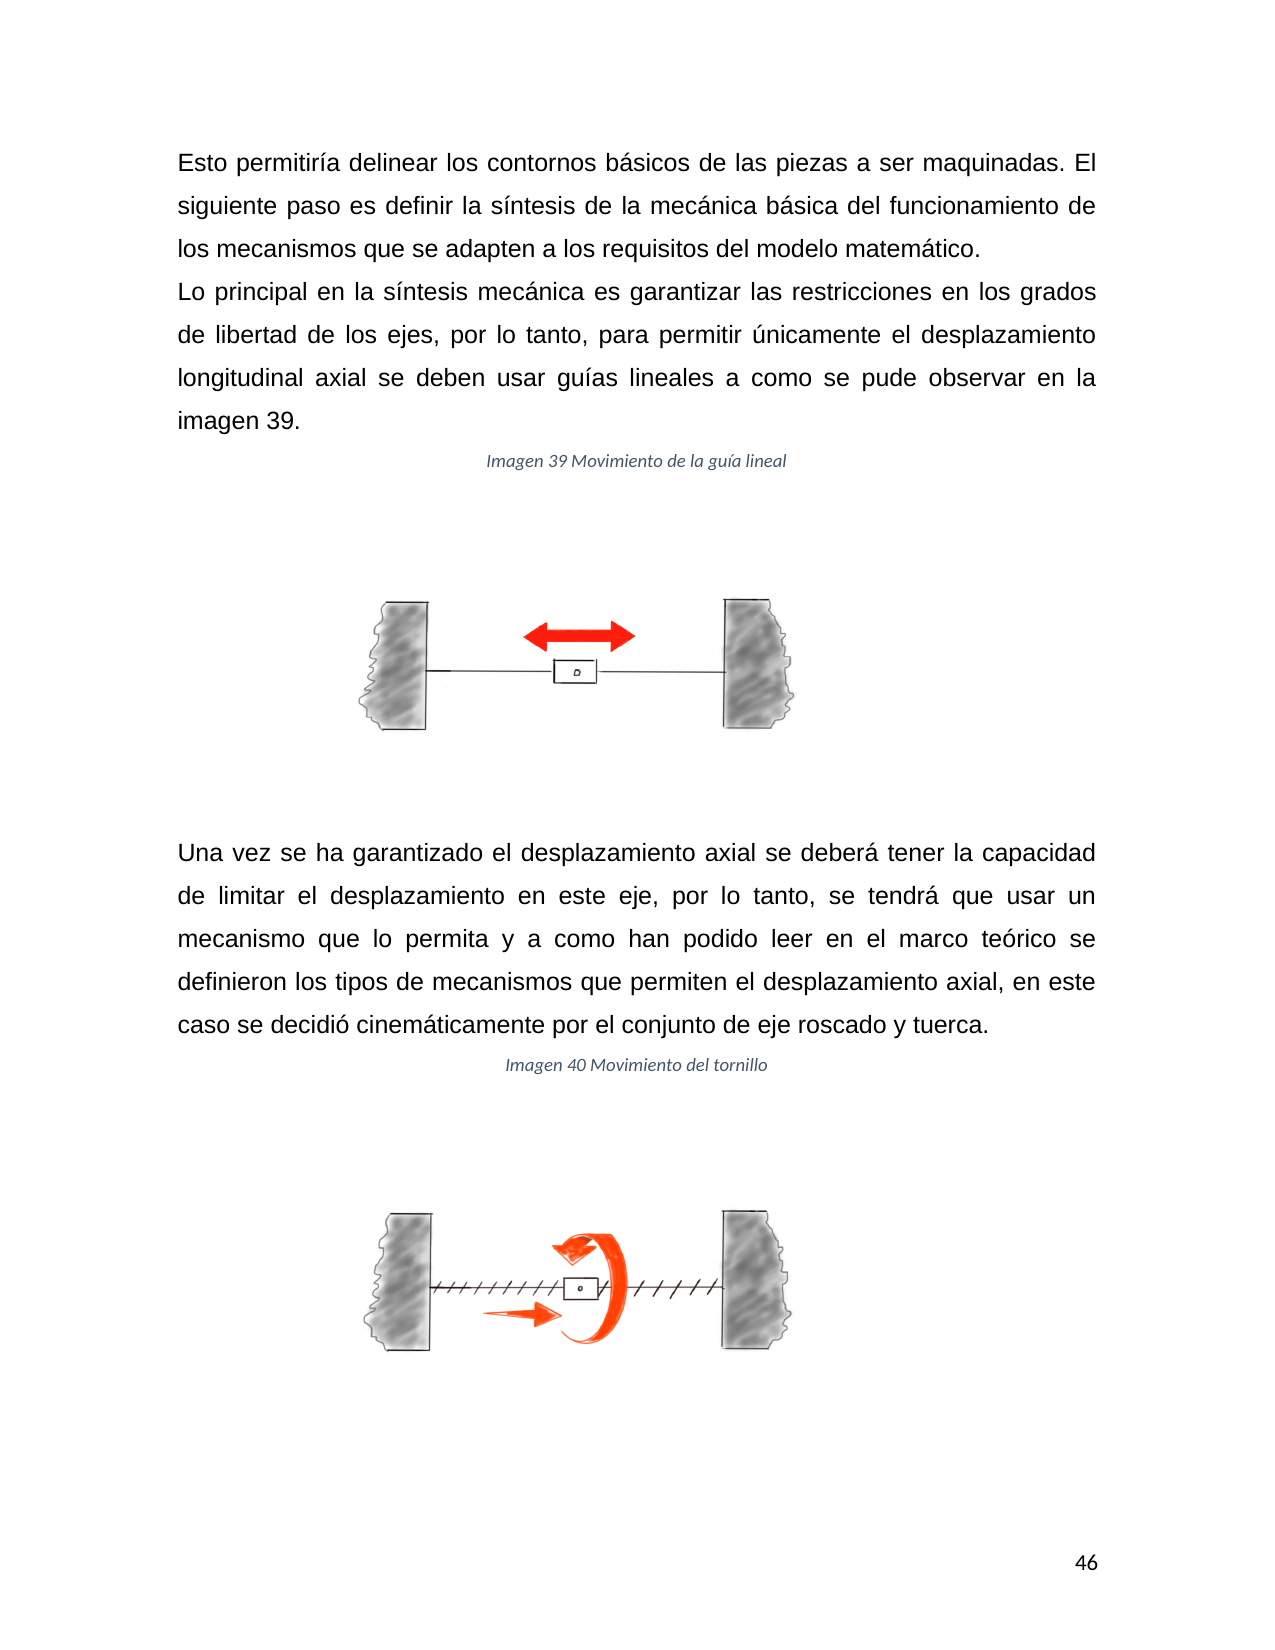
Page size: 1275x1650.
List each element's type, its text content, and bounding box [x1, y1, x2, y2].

picture [259, 1097, 1015, 1447]
text Esto permitiría delinear los contornos básicos de las piezas a ser maquinadas. El siguiente paso es definir la síntesis de la mecánica básica del funcionamiento de los mecanismos que se adapten a los requisitos del modelo matemático. [177, 148, 1098, 263]
text Lo principal en la síntesis mecánica es garantizar las restricciones en los grados de libertad de los ejes, por lo tanto, para permitir únicamente el desplazamiento longitudinal axial se deben usar guías lineales a como se pude observar en la imagen 39. [177, 277, 1098, 435]
picture [252, 493, 1023, 820]
text Imagen 40 Movimiento del tornillo [177, 1054, 1098, 1077]
text Una vez se ha garantizado el desplazamiento axial se deberá tener la capacidad de limitar el desplazamiento en este eje, por lo tanto, se tendrá que usar un mecanismo que lo permita y a como han podido leer en el marco teórico se definieron los tipos de mecanismos que permiten el desplazamiento axial, en este caso se decidió cinemáticamente por el conjunto de eje roscado y tuerca. [177, 838, 1098, 1039]
text Imagen 39 Movimiento de la guía lineal [177, 449, 1098, 472]
